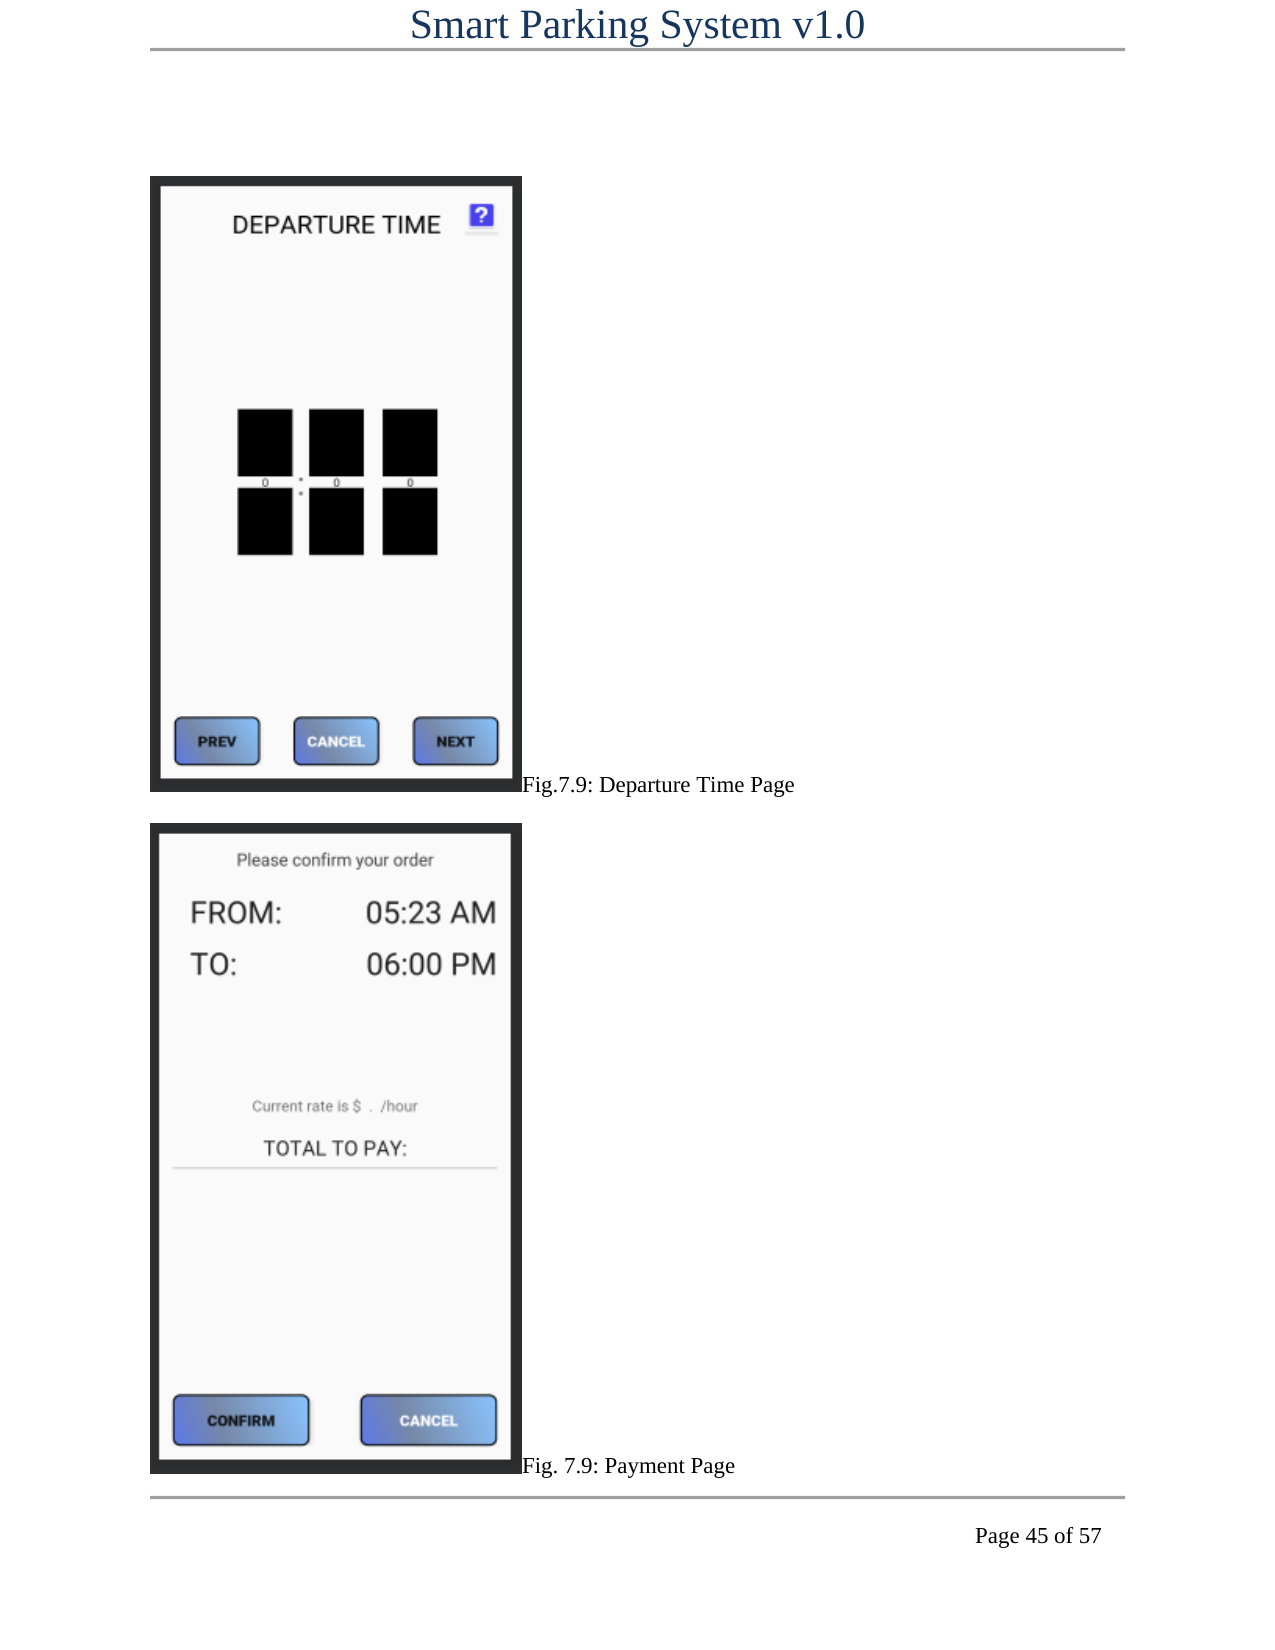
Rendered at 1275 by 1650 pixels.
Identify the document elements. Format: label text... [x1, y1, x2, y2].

picture [150, 823, 522, 1474]
picture [150, 176, 522, 792]
